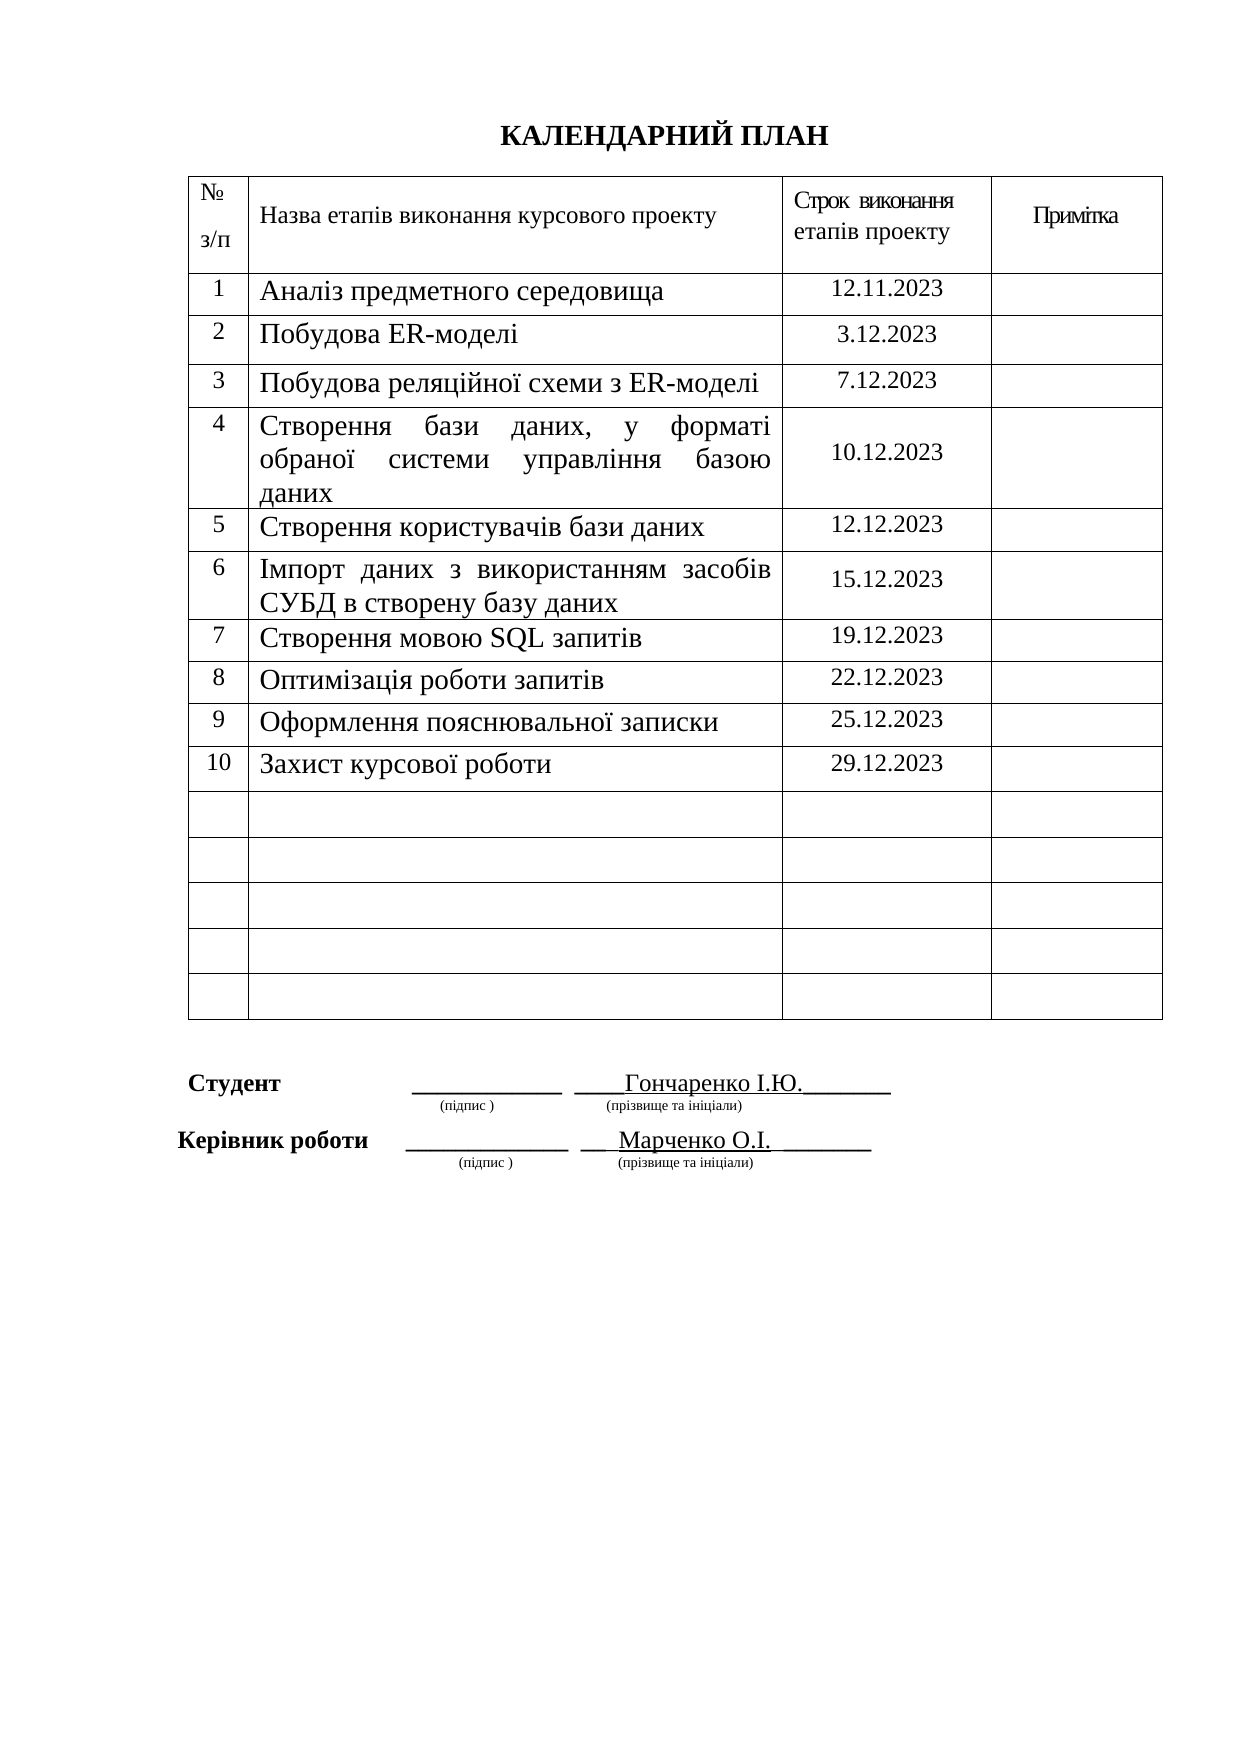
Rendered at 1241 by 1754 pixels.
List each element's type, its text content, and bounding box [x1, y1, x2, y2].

table_cell [992, 792, 1162, 837]
table_cell 5 [189, 509, 248, 551]
table_cell 2 [189, 316, 248, 364]
table_cell [189, 974, 248, 1019]
table_cell 10.12.2023 [783, 408, 991, 508]
table_cell Побудова ER-моделі [249, 316, 782, 364]
table_cell [189, 929, 248, 973]
table_cell 19.12.2023 [783, 620, 991, 661]
table_cell [783, 929, 991, 973]
table_cell [783, 792, 991, 837]
table_cell 10 [189, 747, 248, 791]
table_cell 8 [189, 662, 248, 703]
table_header Примітка [992, 177, 1162, 272]
table_cell 29.12.2023 [783, 747, 991, 791]
table_cell [992, 552, 1162, 619]
text Студент ____________ ____Гончаренко І.Ю._______ [177, 1068, 1152, 1097]
table_cell [992, 974, 1162, 1019]
table_cell [189, 883, 248, 928]
table_cell [992, 365, 1162, 407]
table_cell [992, 838, 1162, 882]
table_header Строк виконання етапів проекту [783, 177, 991, 272]
table_cell [992, 620, 1162, 661]
text (підпис ) (прізвище та ініціали) [177, 1097, 1152, 1125]
table_cell 6 [189, 552, 248, 619]
table_cell [189, 838, 248, 882]
table_cell 9 [189, 704, 248, 746]
table_cell 7.12.2023 [783, 365, 991, 407]
table_cell 22.12.2023 [783, 662, 991, 703]
table_cell [249, 838, 782, 882]
table_cell 7 [189, 620, 248, 661]
table_cell Створення бази даних, у форматі обраної системи управління базою даних [249, 408, 782, 508]
text (підпис ) (прізвище та ініціали) [177, 1154, 1152, 1183]
table_cell 3 [189, 365, 248, 407]
table_header № з/п [189, 177, 248, 272]
table_cell Оптимізація роботи запитів [249, 662, 782, 703]
table_cell [992, 662, 1162, 703]
table_cell [992, 883, 1162, 928]
table_cell [992, 747, 1162, 791]
table_cell 1 [189, 274, 248, 315]
table_cell [992, 929, 1162, 973]
text КАЛЕНДАРНИЙ ПЛАН [177, 118, 1152, 152]
table_cell [249, 792, 782, 837]
table_cell 15.12.2023 [783, 552, 991, 619]
table_cell [249, 883, 782, 928]
table_cell Аналіз предметного середовища [249, 274, 782, 315]
table_cell Імпорт даних з використанням засобів СУБД в створену базу даних [249, 552, 782, 619]
table_cell Створення мовою SQL запитів [249, 620, 782, 661]
table_cell Захист курсової роботи [249, 747, 782, 791]
table_cell 12.11.2023 [783, 274, 991, 315]
table_cell [992, 316, 1162, 364]
table_cell [992, 509, 1162, 551]
table_cell [189, 792, 248, 837]
text Керівник роботи _____________ ___Марченко О.І.________ [177, 1125, 1152, 1154]
table_cell Побудова реляційної схеми з ER-моделі [249, 365, 782, 407]
table_cell [783, 883, 991, 928]
table_cell [249, 929, 782, 973]
table_header Назва етапів виконання курсового проекту [249, 177, 782, 272]
table_cell [992, 274, 1162, 315]
table_cell 25.12.2023 [783, 704, 991, 746]
table_cell [783, 974, 991, 1019]
table_cell Оформлення пояснювальної записки [249, 704, 782, 746]
table_cell [992, 408, 1162, 508]
table_cell Створення користувачів бази даних [249, 509, 782, 551]
table_cell 4 [189, 408, 248, 508]
table_cell [783, 838, 991, 882]
table_cell [249, 974, 782, 1019]
table_cell [992, 704, 1162, 746]
table_cell 3.12.2023 [783, 316, 991, 364]
table_cell 12.12.2023 [783, 509, 991, 551]
